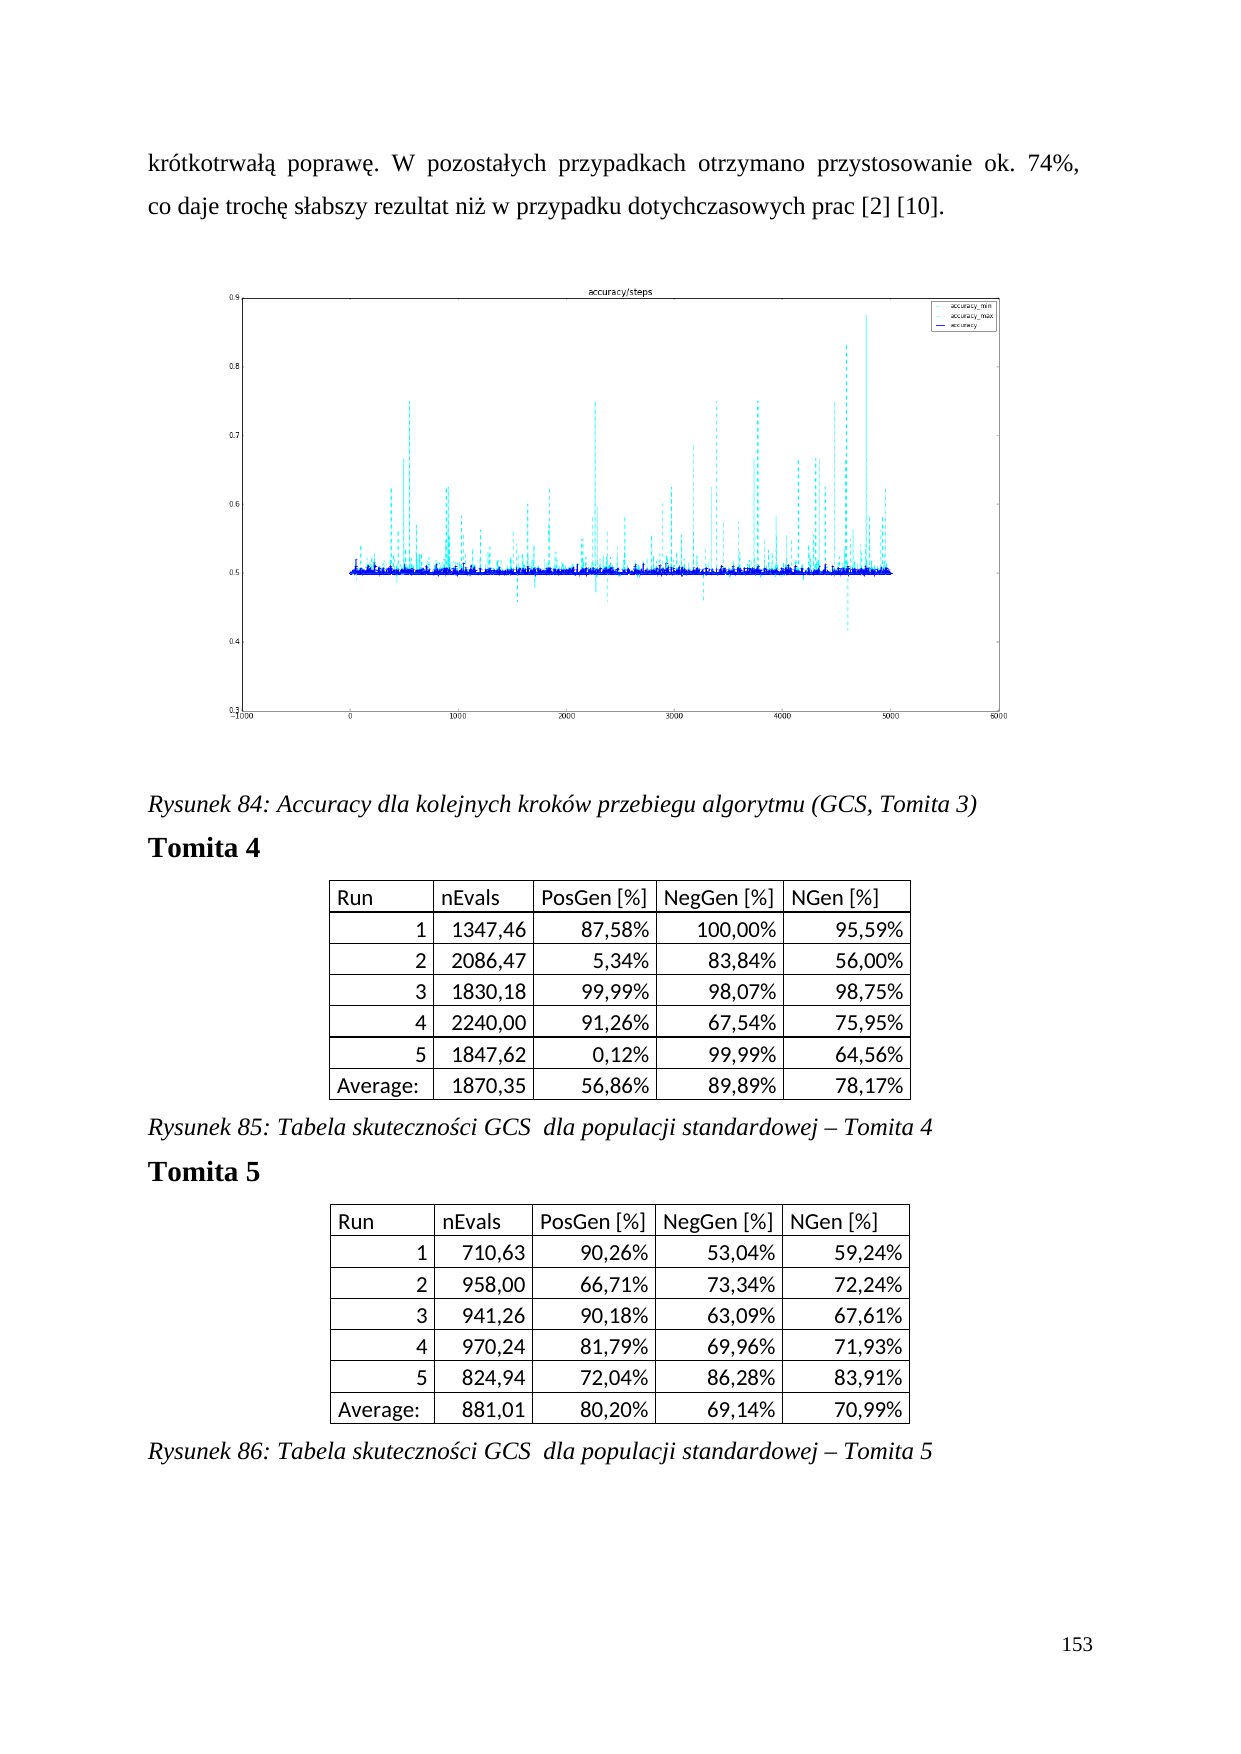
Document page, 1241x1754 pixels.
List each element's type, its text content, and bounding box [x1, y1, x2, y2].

table_cell 87,58% [534, 913, 656, 943]
text Rysunek 85: Tabela skuteczności GCS dla populacji standardowej – Tomita 4 [148, 1112, 1093, 1141]
table_header nEvals [435, 1205, 532, 1235]
table_cell 95,59% [784, 913, 910, 943]
table_cell 70,99% [783, 1393, 909, 1423]
table_cell 3 [331, 1299, 434, 1329]
table_cell 3 [330, 975, 433, 1005]
table_cell 1870,35 [434, 1069, 533, 1099]
table_cell 80,20% [533, 1393, 655, 1423]
table_cell 89,89% [657, 1069, 783, 1099]
table_cell Average: [331, 1393, 434, 1423]
table_cell 4 [330, 1006, 433, 1036]
table_cell 98,75% [784, 975, 910, 1005]
table_header nEvals [434, 881, 533, 911]
table_cell 970,24 [435, 1330, 532, 1360]
table_cell 1830,18 [434, 975, 533, 1005]
table_cell 99,99% [657, 1038, 783, 1068]
table_cell 5 [330, 1038, 433, 1068]
table_header PosGen [%] [533, 1205, 655, 1235]
table_cell 56,86% [534, 1069, 656, 1099]
table_cell 78,17% [784, 1069, 910, 1099]
table_cell 75,95% [784, 1006, 910, 1036]
text Rysunek 84: Accuracy dla kolejnych kroków przebiegu algorytmu (GCS, Tomita 3) [148, 789, 1093, 817]
table_cell 958,00 [435, 1268, 532, 1298]
table_cell 2086,47 [434, 944, 533, 974]
table_cell 66,71% [533, 1268, 655, 1298]
table_cell 4 [331, 1330, 434, 1360]
table_header PosGen [%] [534, 881, 656, 911]
table_cell 2 [331, 1268, 434, 1298]
table_cell 56,00% [784, 944, 910, 974]
table_cell 1 [331, 1236, 434, 1267]
table_cell 90,26% [533, 1236, 655, 1267]
table_cell 59,24% [783, 1236, 909, 1267]
table_cell 99,99% [534, 975, 656, 1005]
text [148, 148, 1093, 219]
table_cell 67,54% [657, 1006, 783, 1036]
table_cell 5 [331, 1361, 434, 1392]
table_cell 69,96% [656, 1330, 782, 1360]
table_cell 83,91% [783, 1361, 909, 1392]
table_cell 86,28% [656, 1361, 782, 1392]
table_cell 91,26% [534, 1006, 656, 1036]
table_cell 83,84% [657, 944, 783, 974]
text Tomita 5 [148, 1154, 1093, 1187]
table_header NegGen [%] [657, 881, 783, 911]
table_cell 67,61% [783, 1299, 909, 1329]
table_cell 72,04% [533, 1361, 655, 1392]
table_header NGen [%] [784, 881, 910, 911]
table_cell 100,00% [657, 913, 783, 943]
table_cell 1847,62 [434, 1038, 533, 1068]
table_cell 72,24% [783, 1268, 909, 1298]
table_header NGen [%] [783, 1205, 909, 1235]
table_cell 0,12% [534, 1038, 656, 1068]
table_cell 69,14% [656, 1393, 782, 1423]
table_cell 5,34% [534, 944, 656, 974]
table_cell 53,04% [656, 1236, 782, 1267]
table_cell 1347,46 [434, 913, 533, 943]
table_cell 824,94 [435, 1361, 532, 1392]
table_cell 98,07% [657, 975, 783, 1005]
table_cell 881,01 [435, 1393, 532, 1423]
table_cell Average: [330, 1069, 433, 1099]
table_cell 73,34% [656, 1268, 782, 1298]
table_header NegGen [%] [656, 1205, 782, 1235]
table_header Run [331, 1205, 434, 1235]
picture [147, 246, 1093, 762]
table_cell 71,93% [783, 1330, 909, 1360]
text Tomita 4 [148, 830, 1093, 863]
table_cell 710,63 [435, 1236, 532, 1267]
table_cell 64,56% [784, 1038, 910, 1068]
table_cell 90,18% [533, 1299, 655, 1329]
table_header Run [330, 881, 433, 911]
text Rysunek 86: Tabela skuteczności GCS dla populacji standardowej – Tomita 5 [148, 1436, 1093, 1465]
table_cell 941,26 [435, 1299, 532, 1329]
table_cell 81,79% [533, 1330, 655, 1360]
table_cell 1 [330, 913, 433, 943]
table_cell 2 [330, 944, 433, 974]
table_cell 2240,00 [434, 1006, 533, 1036]
table_cell 63,09% [656, 1299, 782, 1329]
